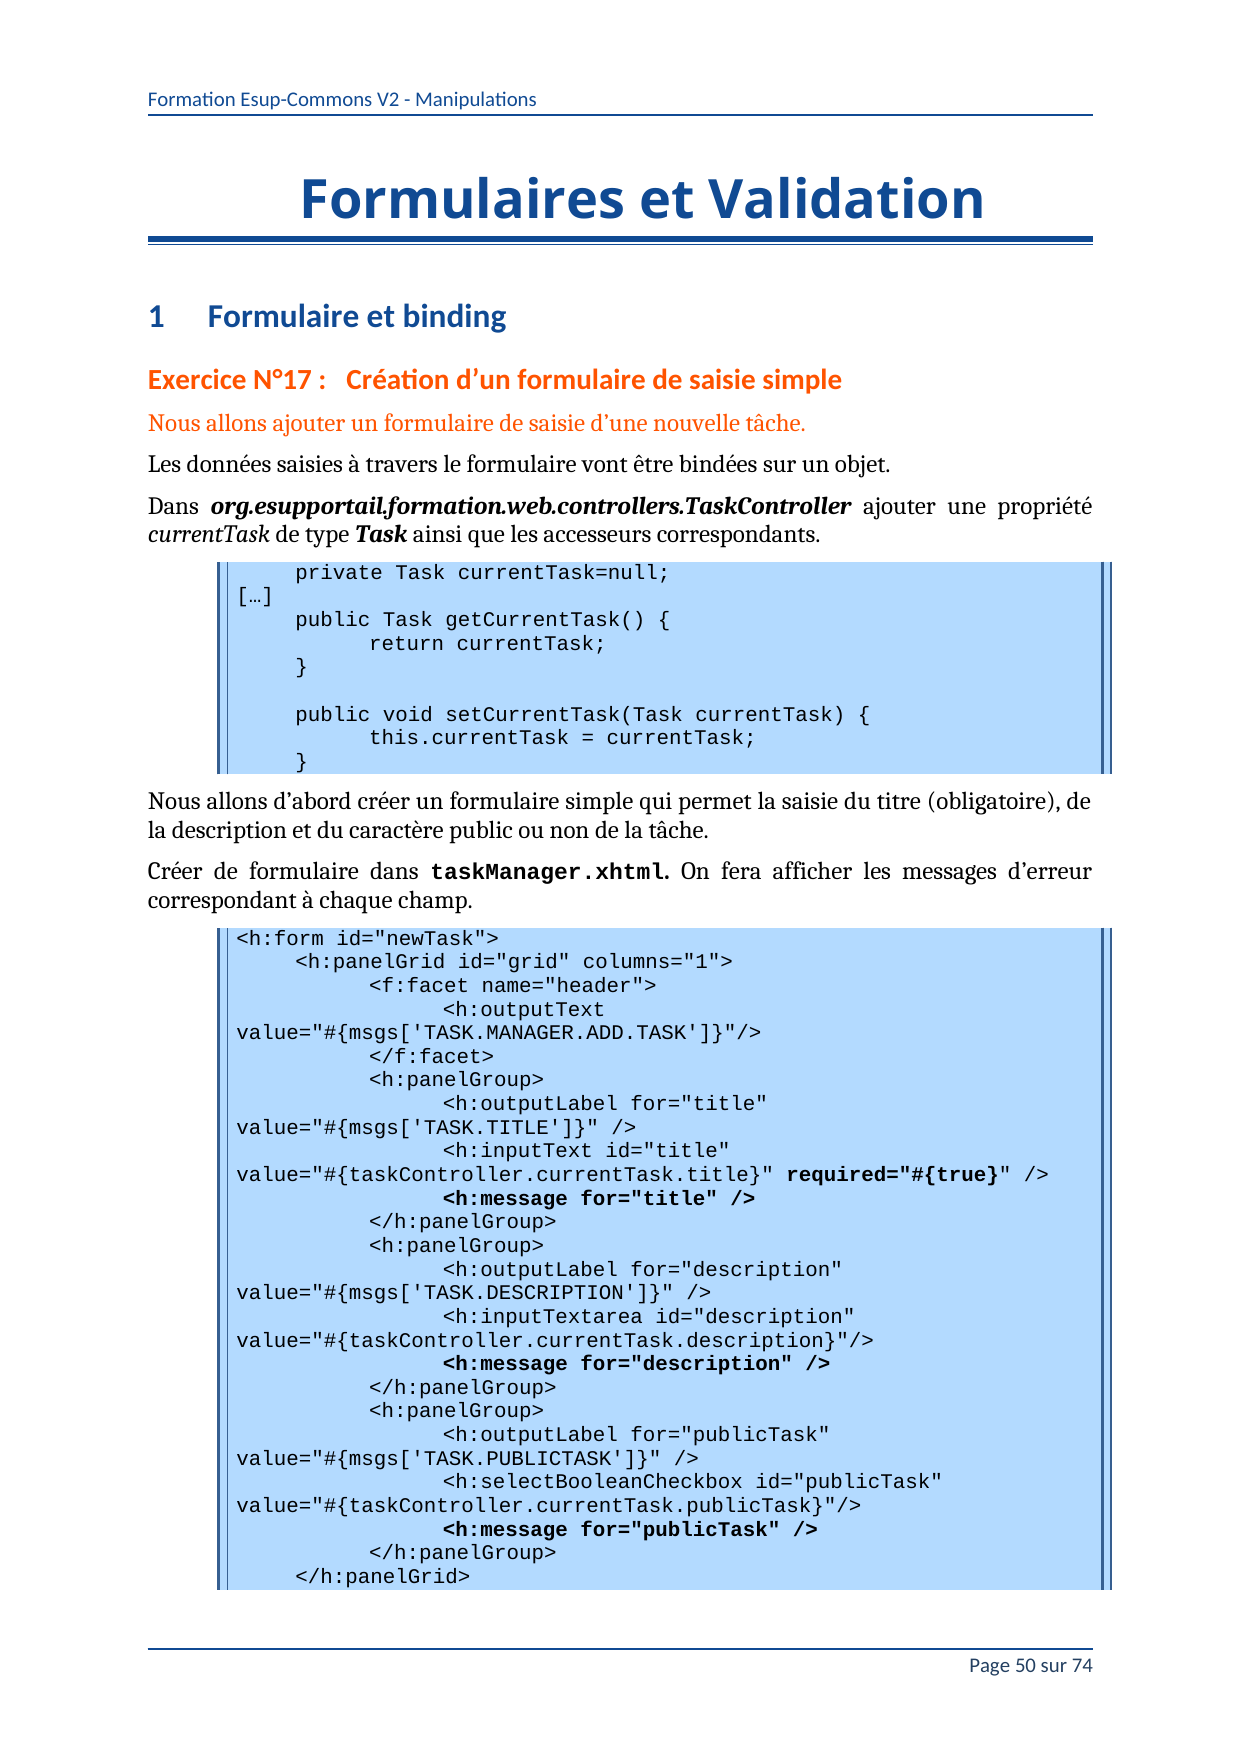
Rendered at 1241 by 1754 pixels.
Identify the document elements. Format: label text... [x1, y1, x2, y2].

text </h:panelGroup> [228, 1211, 1101, 1235]
text Dans org.esupportail.formation.web.controllers.TaskController ajouter une propriété currentTask de type Task ainsi que les accesseurs correspondants. [148, 492, 1093, 549]
text return currentTask; [228, 633, 1101, 656]
text <h:inputTextarea id="description" value="#{taskController.currentTask.description}"/> [228, 1306, 1101, 1353]
text <h:message for="description" /> [228, 1353, 1101, 1377]
text } [228, 751, 1101, 774]
text this.currentTask = currentTask; [228, 727, 1101, 751]
text } [228, 656, 1101, 680]
text Nous allons d’abord créer un formulaire simple qui permet la saisie du titre (obligatoire), de la description et du caractère public ou non de la tâche. [148, 787, 1093, 844]
text Créer de formulaire dans taskManager.xhtml. On fera afficher les messages d’erreur correspondant à chaque champ. [148, 857, 1093, 915]
text <h:inputText id="title" value="#{taskController.currentTask.title}" required="#{true}" /> [228, 1140, 1101, 1188]
text <h:form id="newTask"> [228, 928, 1101, 951]
text <h:outputLabel for="description" value="#{msgs['TASK.DESCRIPTION']}" /> [228, 1259, 1101, 1306]
text public void setCurrentTask(Task currentTask) { [228, 703, 1101, 727]
text […] [228, 585, 1101, 609]
text </f:facet> [228, 1046, 1101, 1069]
text </h:panelGroup> [228, 1542, 1101, 1566]
text Les données saisies à travers le formulaire vont être bindées sur un objet. [148, 450, 1093, 479]
text <h:message for="publicTask" /> [228, 1519, 1101, 1542]
text <h:selectBooleanCheckbox id="publicTask" value="#{taskController.currentTask.publicTask}"/> [228, 1471, 1101, 1519]
text Nous allons ajouter un formulaire de saisie d’une nouvelle tâche. [148, 409, 1093, 438]
text <h:panelGroup> [228, 1401, 1101, 1424]
text </h:panelGrid> [228, 1566, 1101, 1590]
text <h:outputLabel for="title" value="#{msgs['TASK.TITLE']}" /> [228, 1093, 1101, 1140]
text <h:message for="title" /> [228, 1188, 1101, 1211]
text <h:panelGroup> [228, 1069, 1101, 1093]
text <h:outputLabel for="publicTask" value="#{msgs['TASK.PUBLICTASK']}" /> [228, 1424, 1101, 1471]
text public Task getCurrentTask() { [228, 609, 1101, 633]
text <h:outputText value="#{msgs['TASK.MANAGER.ADD.TASK']}"/> [228, 998, 1101, 1046]
text Création d’un formulaire de saisie simple [148, 361, 1093, 397]
text private Task currentTask=null; [228, 562, 1101, 585]
text </h:panelGroup> [228, 1377, 1101, 1401]
text <f:facet name="header"> [228, 975, 1101, 998]
text Formulaires et Validation [148, 160, 1093, 236]
text <h:panelGrid id="grid" columns="1"> [228, 951, 1101, 975]
text <h:panelGroup> [228, 1235, 1101, 1259]
subtitle Formulaire et binding [148, 295, 1093, 336]
